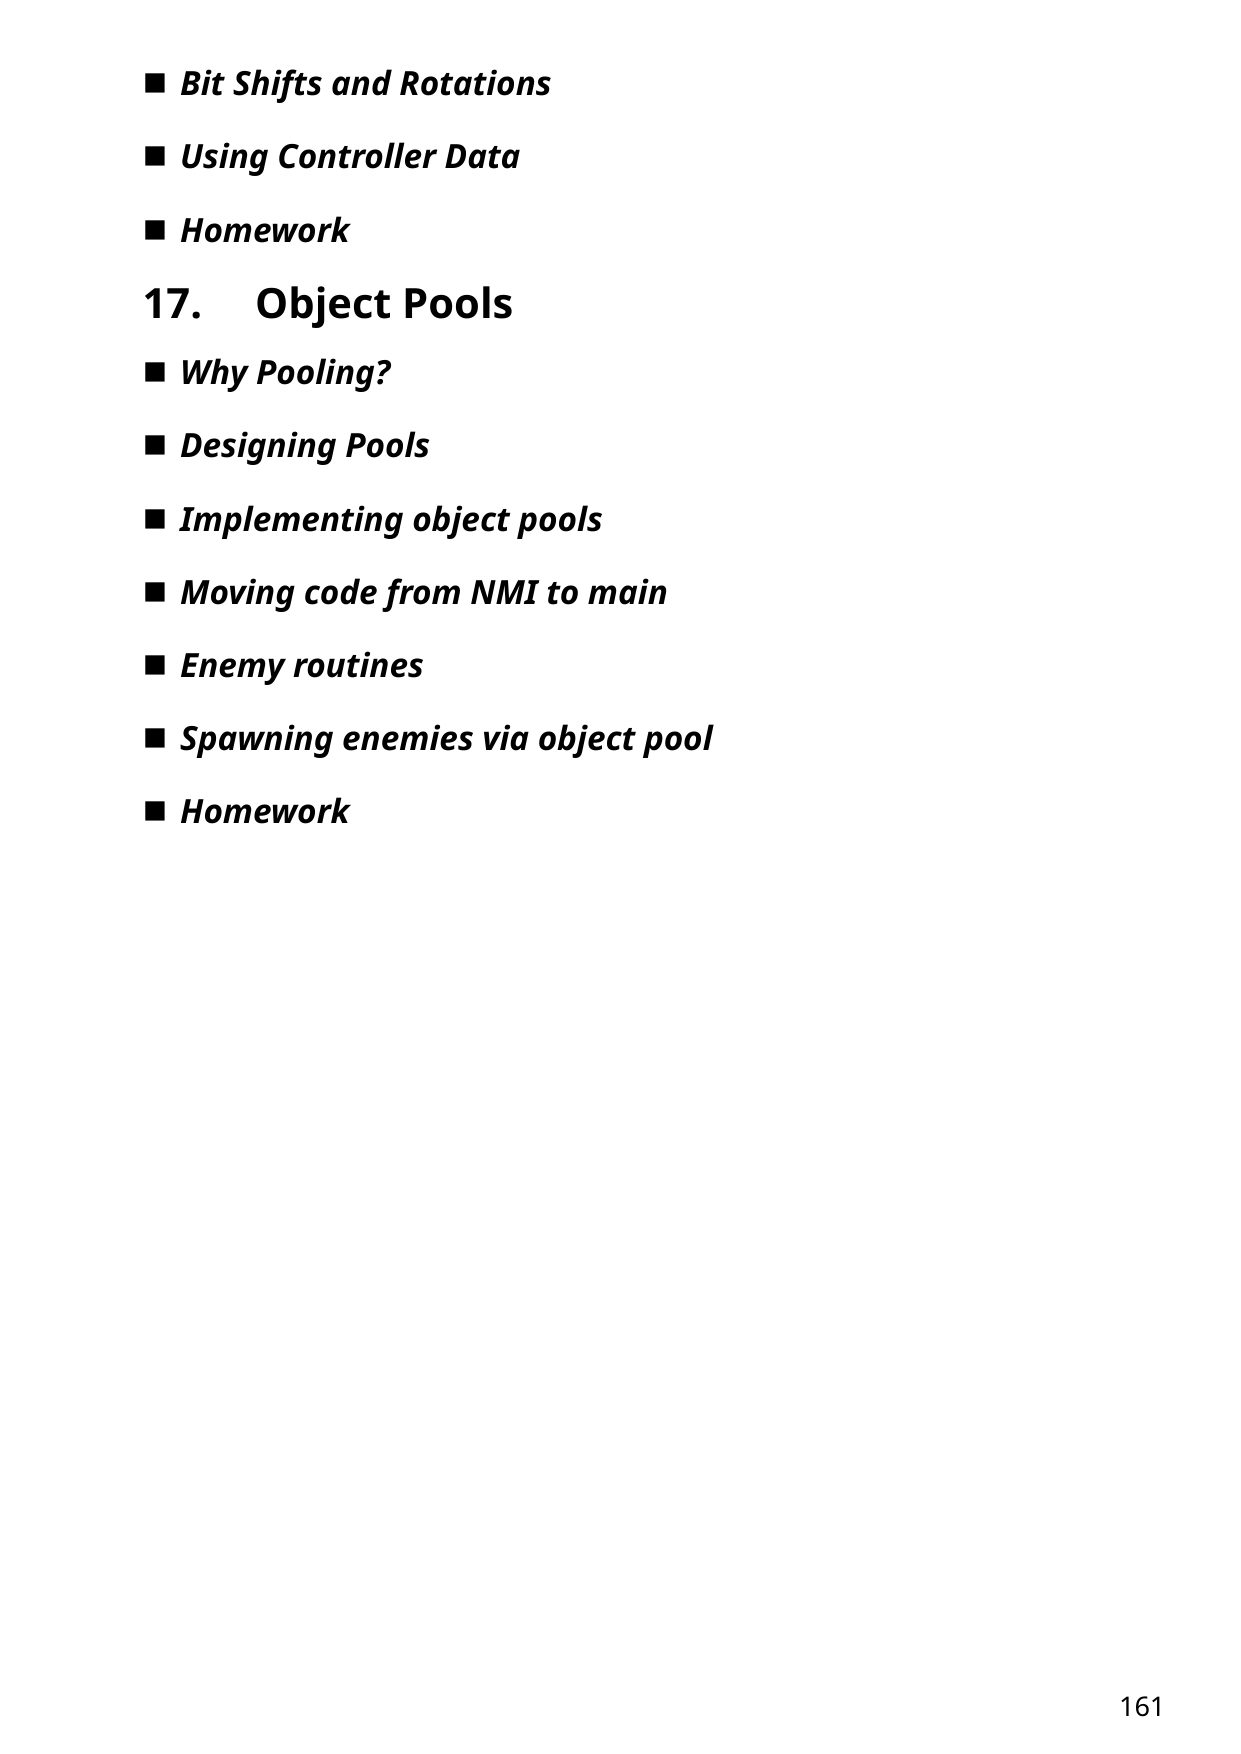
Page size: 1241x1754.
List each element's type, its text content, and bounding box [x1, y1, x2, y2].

subtitle Enemy routines [142, 642, 1165, 687]
subtitle Designing Pools [142, 422, 1165, 468]
subtitle Homework [142, 206, 1165, 252]
subtitle Spawning enemies via object pool [142, 715, 1165, 761]
subtitle Moving code from NMI to main [142, 569, 1165, 614]
subtitle Object Pools [142, 273, 1165, 330]
subtitle Why Pooling? [142, 349, 1165, 394]
subtitle Homework [142, 788, 1165, 834]
subtitle Implementing object pools [142, 495, 1165, 541]
subtitle Using Controller Data [142, 133, 1165, 179]
subtitle Bit Shifts and Rotations [142, 60, 1165, 105]
